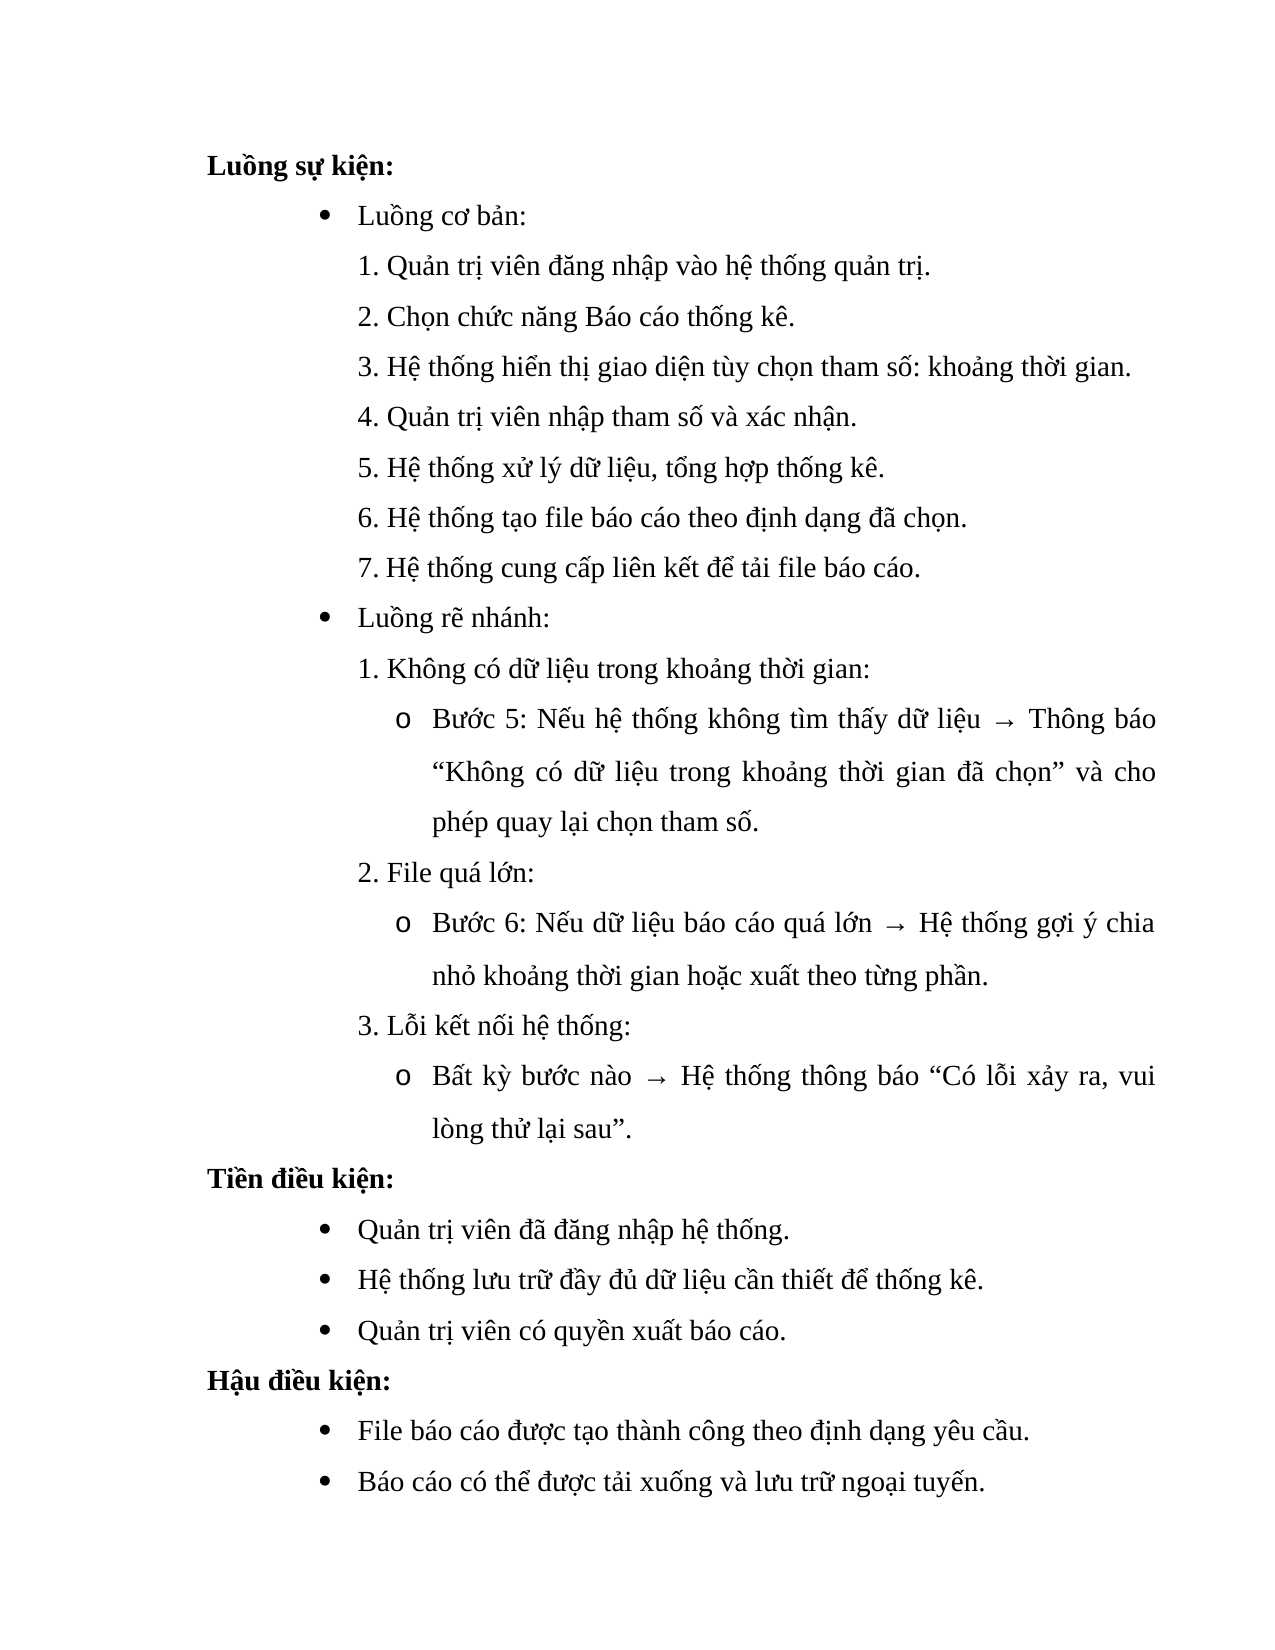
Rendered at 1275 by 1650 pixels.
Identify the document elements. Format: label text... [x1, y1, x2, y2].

list Luồng cơ bản: [320, 198, 1157, 232]
list Bất kỳ bước nào → Hệ thống thông báo “Có lỗi xảy ra, vui lòng thử lại sau”. [394, 1058, 1157, 1145]
list Luồng rẽ nhánh: [320, 601, 1157, 634]
list Quản trị viên đã đăng nhập hệ thống. [320, 1212, 1157, 1246]
list Báo cáo có thể được tải xuống và lưu trữ ngoại tuyến. [320, 1464, 1157, 1498]
text Hậu điều kiện: [207, 1363, 1157, 1397]
list File báo cáo được tạo thành công theo định dạng yêu cầu. [320, 1413, 1157, 1447]
list 1. Quản trị viên đăng nhập vào hệ thống quản trị. [357, 248, 1157, 282]
list Bước 5: Nếu hệ thống không tìm thấy dữ liệu → Thông báo “Không có dữ liệu trong khoảng thời gian đã chọn” và cho phép quay lại chọn tham số. [394, 701, 1157, 838]
list 6. Hệ thống tạo file báo cáo theo định dạng đã chọn. [357, 500, 1157, 533]
list 2. File quá lớn: [357, 855, 1157, 888]
list 3. Hệ thống hiển thị giao diện tùy chọn tham số: khoảng thời gian. [357, 349, 1157, 383]
list 7. Hệ thống cung cấp liên kết để tải file báo cáo. [357, 550, 1157, 584]
text Luồng sự kiện: [207, 148, 1157, 181]
list 5. Hệ thống xử lý dữ liệu, tổng hợp thống kê. [357, 450, 1157, 483]
list 4. Quản trị viên nhập tham số và xác nhận. [357, 399, 1157, 433]
list 2. Chọn chức năng Báo cáo thống kê. [357, 299, 1157, 332]
list 3. Lỗi kết nối hệ thống: [357, 1008, 1157, 1042]
list 1. Không có dữ liệu trong khoảng thời gian: [357, 651, 1157, 684]
list Hệ thống lưu trữ đầy đủ dữ liệu cần thiết để thống kê. [320, 1262, 1157, 1296]
list Quản trị viên có quyền xuất báo cáo. [320, 1313, 1157, 1346]
list Bước 6: Nếu dữ liệu báo cáo quá lớn → Hệ thống gợi ý chia nhỏ khoảng thời gian hoặc xuất theo từng phần. [394, 905, 1157, 991]
text Tiền điều kiện: [207, 1162, 1157, 1195]
